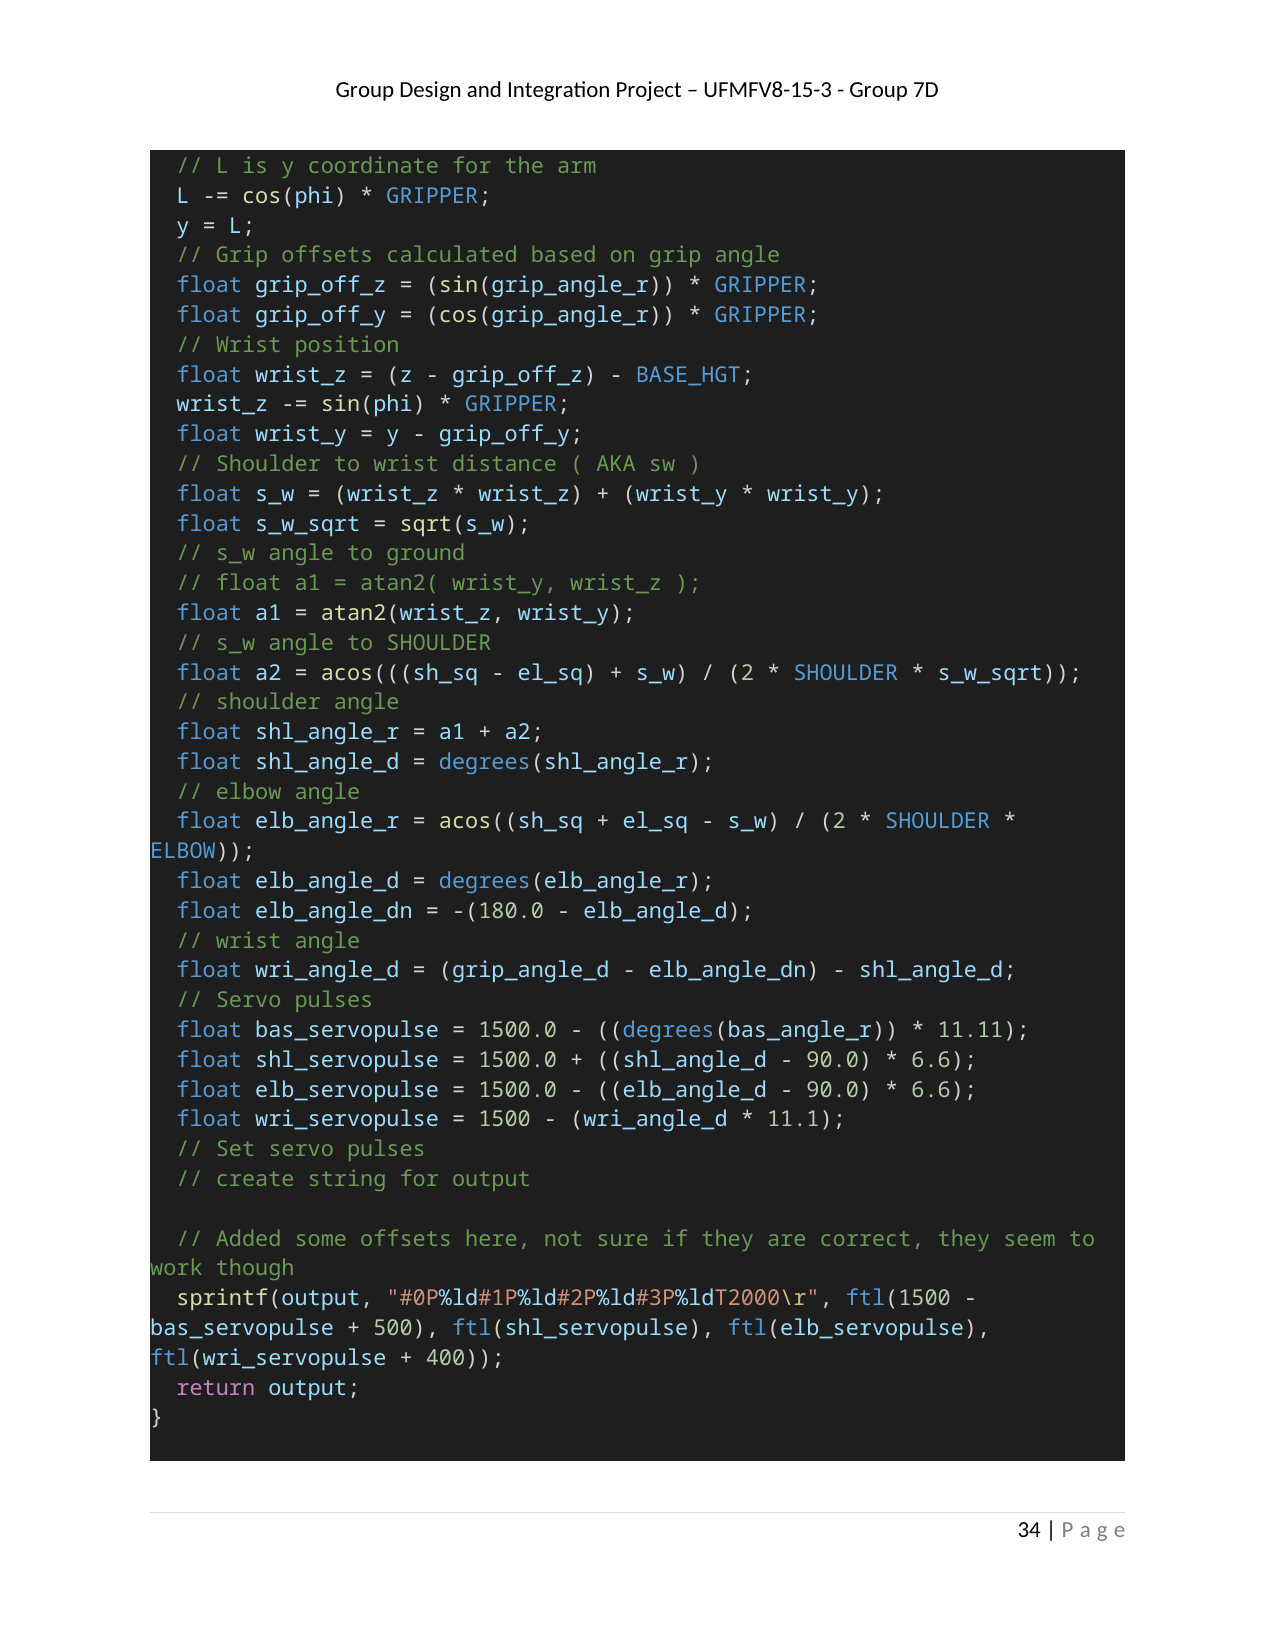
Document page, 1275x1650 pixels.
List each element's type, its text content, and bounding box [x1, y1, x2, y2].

text // float a1 = atan2( wrist_y, wrist_z ); [150, 567, 1125, 597]
text // s_w angle to ground [150, 537, 1125, 567]
text // shoulder angle [150, 686, 1125, 716]
text float elb_angle_d = degrees(elb_angle_r); [150, 865, 1125, 895]
text float grip_off_z = (sin(grip_angle_r)) * GRIPPER; [150, 269, 1125, 299]
text return output; [150, 1371, 1125, 1401]
text float shl_servopulse = 1500.0 + ((shl_angle_d - 90.0) * 6.6); [150, 1044, 1125, 1073]
text y = L; [150, 209, 1125, 239]
text L -= cos(phi) * GRIPPER; [150, 180, 1125, 209]
text float wrist_z = (z - grip_off_z) - BASE_HGT; [150, 358, 1125, 388]
text // Grip offsets calculated based on grip angle [150, 239, 1125, 269]
text float wri_servopulse = 1500 - (wri_angle_d * 11.1); [150, 1103, 1125, 1133]
text float s_w_sqrt = sqrt(s_w); [150, 507, 1125, 537]
text // Set servo pulses [150, 1133, 1125, 1163]
text sprintf(output, "#0P%ld#1P%ld#2P%ld#3P%ldT2000\r", ftl(1500 - bas_servopulse + 500), ftl(shl_servopulse), ftl(elb_servopulse), ftl(wri_servopulse + 400)); [150, 1282, 1125, 1371]
text // Servo pulses [150, 984, 1125, 1014]
text float wrist_y = y - grip_off_y; [150, 418, 1125, 448]
text float a2 = acos(((sh_sq - el_sq) + s_w) / (2 * SHOULDER * s_w_sqrt)); [150, 656, 1125, 686]
text // s_w angle to SHOULDER [150, 627, 1125, 656]
text float shl_angle_d = degrees(shl_angle_r); [150, 746, 1125, 776]
text float elb_angle_dn = -(180.0 - elb_angle_d); [150, 895, 1125, 924]
text // create string for output [150, 1163, 1125, 1193]
text // Wrist position [150, 329, 1125, 358]
text float bas_servopulse = 1500.0 - ((degrees(bas_angle_r)) * 11.11); [150, 1014, 1125, 1044]
text // elbow angle [150, 776, 1125, 805]
text float grip_off_y = (cos(grip_angle_r)) * GRIPPER; [150, 299, 1125, 329]
text // Added some offsets here, not sure if they are correct, they seem to work though [150, 1222, 1125, 1282]
text float elb_servopulse = 1500.0 - ((elb_angle_d - 90.0) * 6.6); [150, 1073, 1125, 1103]
text float wri_angle_d = (grip_angle_d - elb_angle_dn) - shl_angle_d; [150, 954, 1125, 984]
text float shl_angle_r = a1 + a2; [150, 716, 1125, 746]
text float a1 = atan2(wrist_z, wrist_y); [150, 597, 1125, 627]
text float elb_angle_r = acos((sh_sq + el_sq - s_w) / (2 * SHOULDER * ELBOW)); [150, 805, 1125, 865]
text float s_w = (wrist_z * wrist_z) + (wrist_y * wrist_y); [150, 478, 1125, 507]
text } [150, 1401, 1125, 1431]
text wrist_z -= sin(phi) * GRIPPER; [150, 388, 1125, 418]
text // wrist angle [150, 924, 1125, 954]
text // Shoulder to wrist distance ( AKA sw ) [150, 448, 1125, 478]
text // L is y coordinate for the arm [150, 150, 1125, 180]
